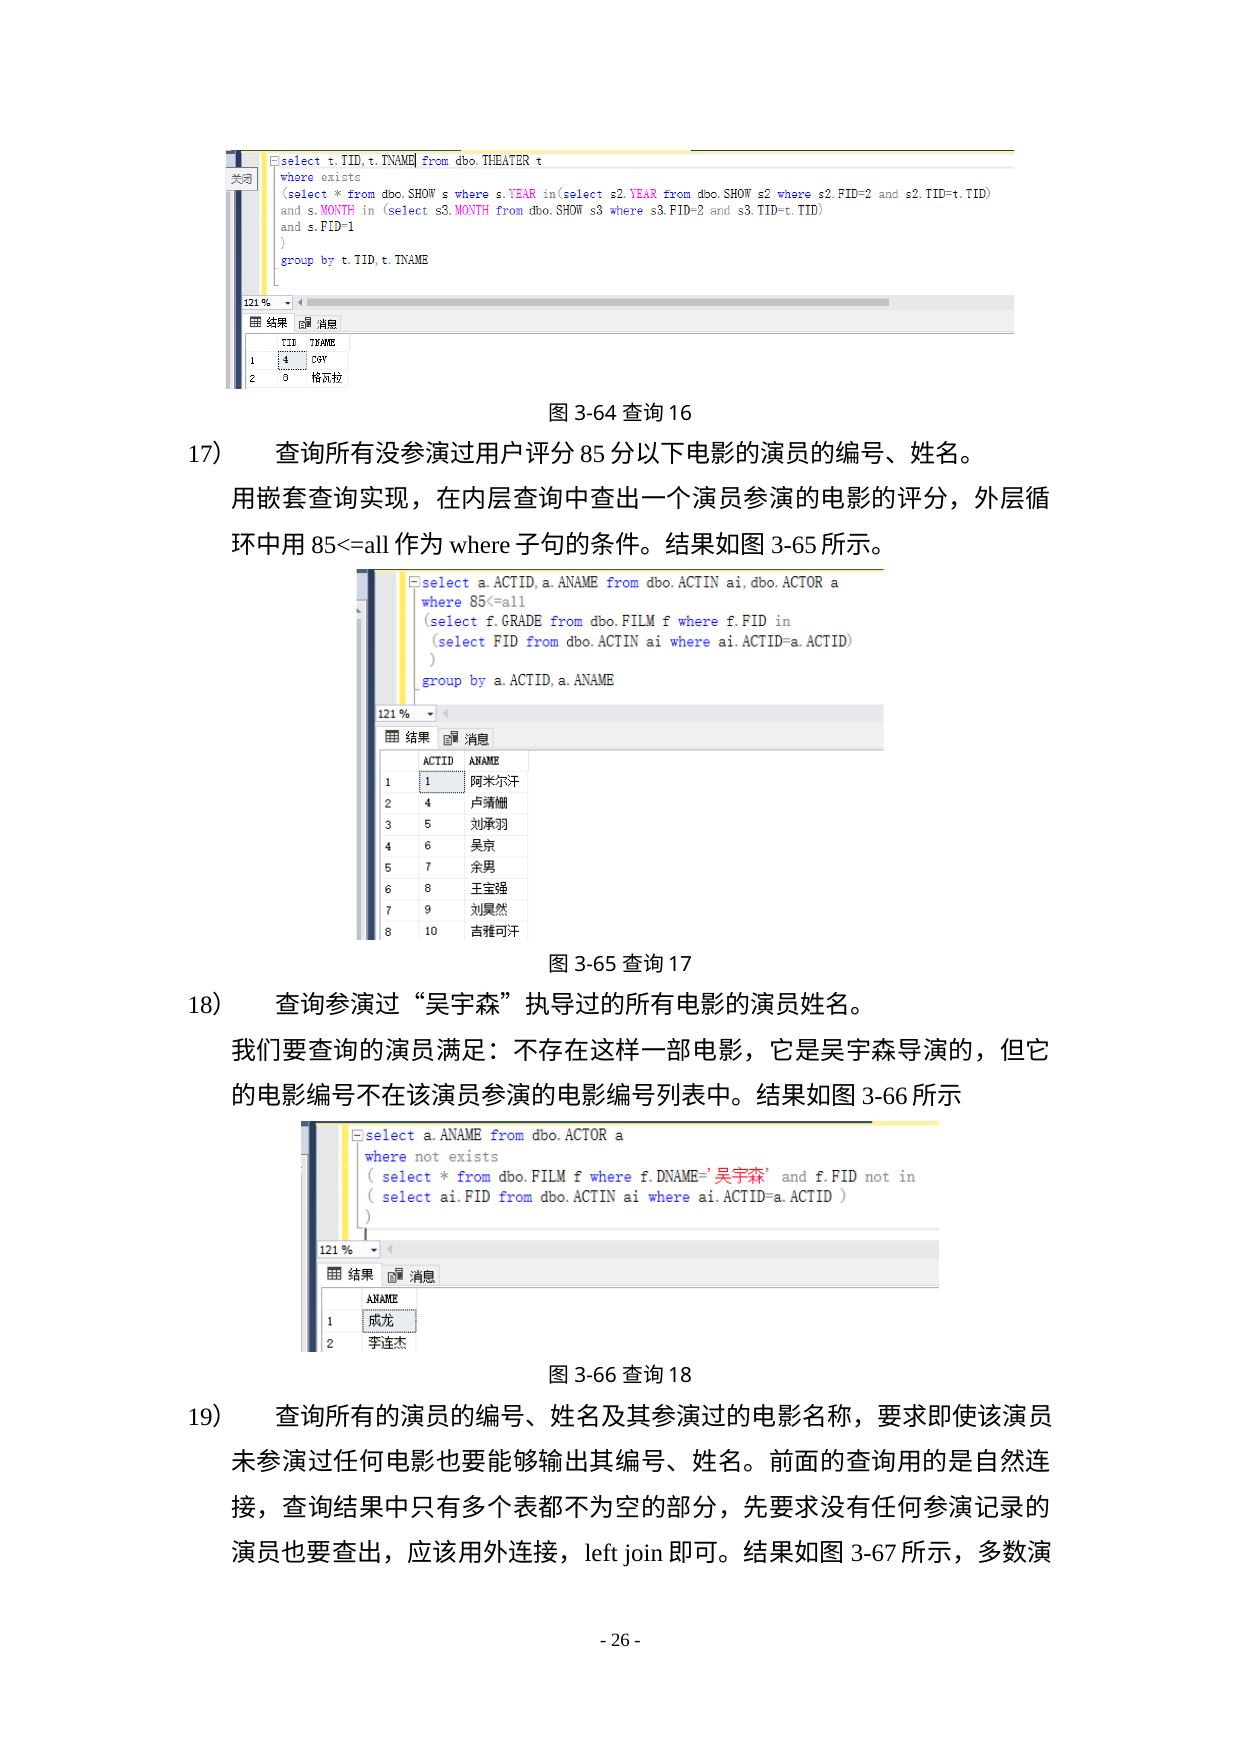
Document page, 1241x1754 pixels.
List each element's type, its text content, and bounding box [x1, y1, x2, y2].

picture [356, 569, 884, 940]
list 查询所有没参演过用户评分85分以下电影的演员的编号、姓名。 [187, 434, 1053, 470]
picture [301, 1121, 939, 1352]
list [187, 1396, 1053, 1569]
list 查询参演过“吴宇森”执导过的所有电影的演员姓名。 [187, 985, 1053, 1021]
picture [225, 150, 1015, 389]
